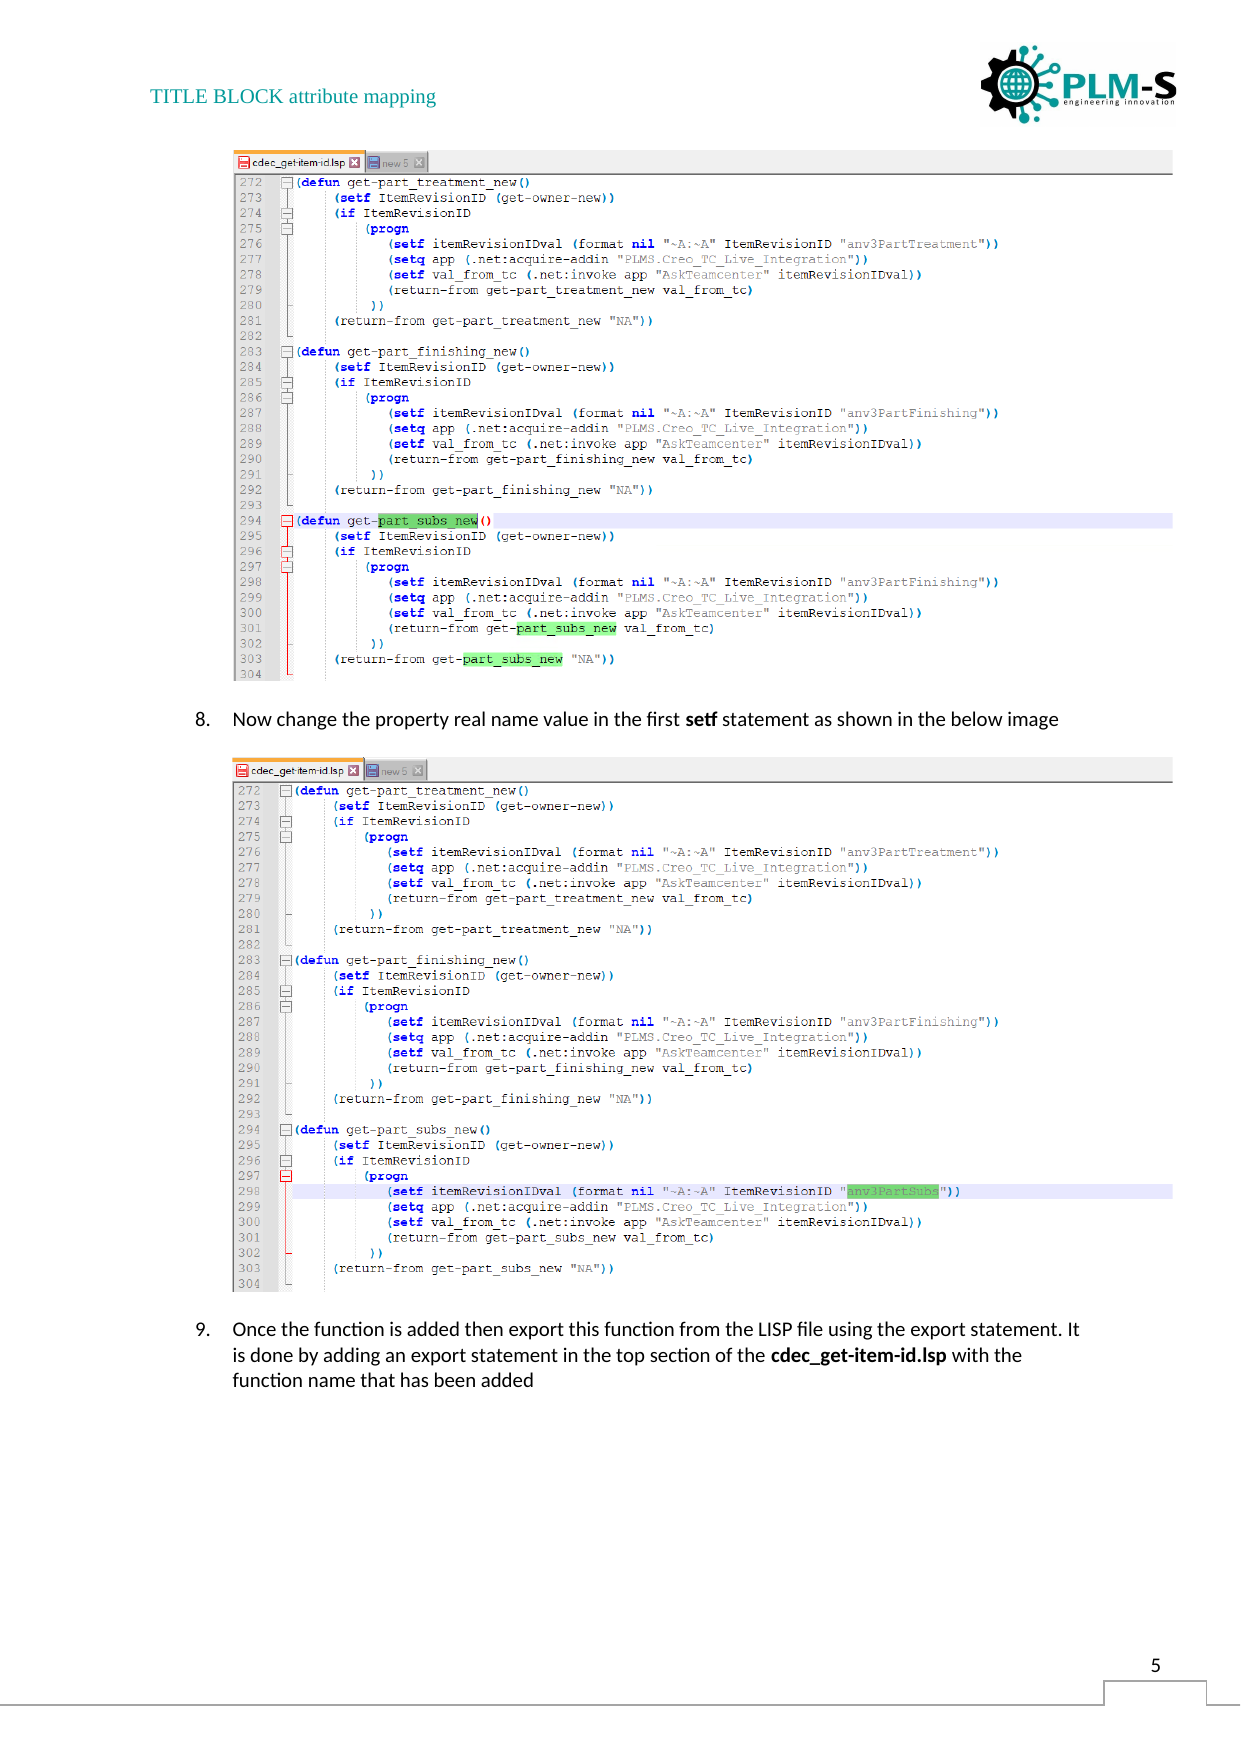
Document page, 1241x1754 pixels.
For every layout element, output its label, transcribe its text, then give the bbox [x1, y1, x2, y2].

list Once the function is added then export this function from the LISP file using the export statement. It is done by adding an export statement in the top section of the cdec_get-item-id.lsp with the function name that has been added [195, 1317, 1090, 1393]
picture [232, 757, 1173, 1292]
list Now change the property real name value in the first setf statement as shown in the below image [195, 706, 1090, 732]
picture [232, 150, 1173, 681]
picture [980, 42, 1177, 127]
